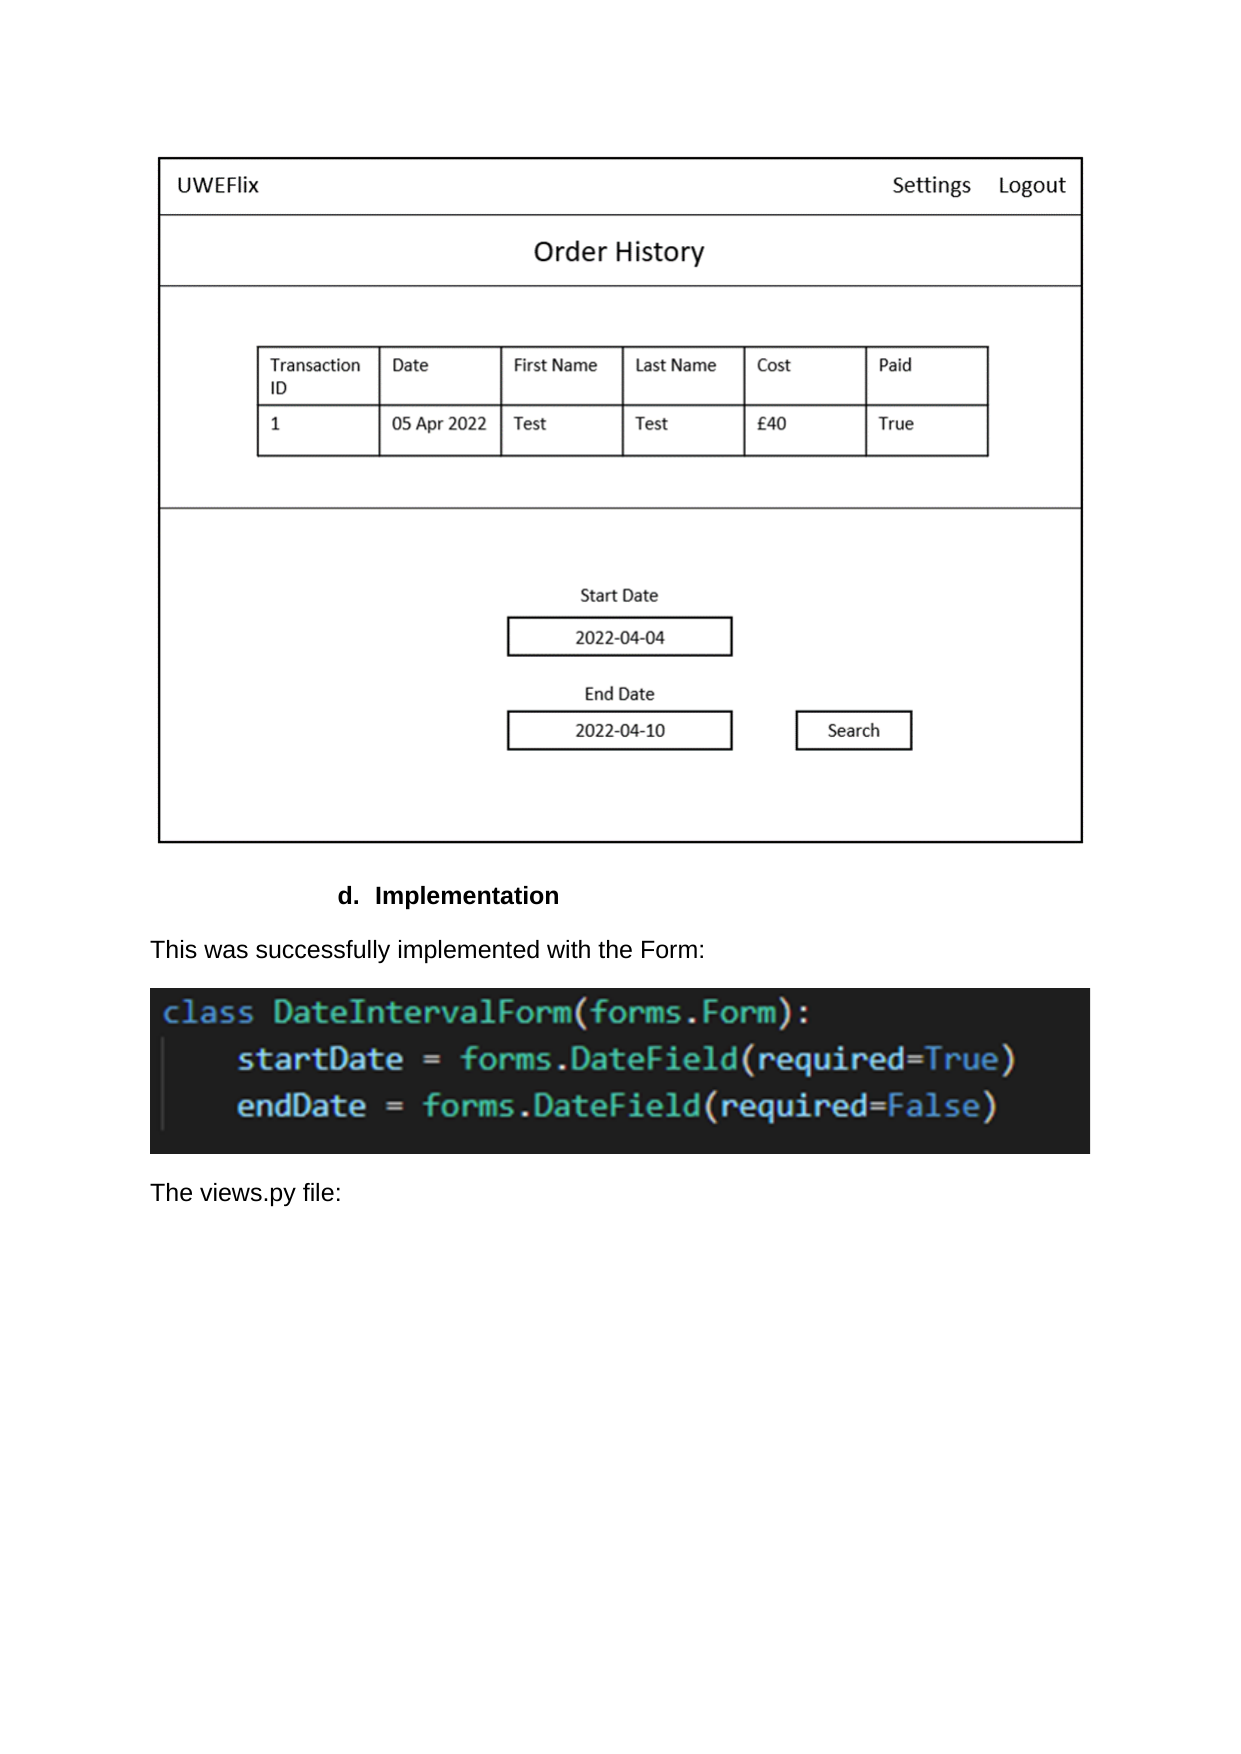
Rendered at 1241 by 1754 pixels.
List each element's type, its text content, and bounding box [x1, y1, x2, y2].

text The views.py file: [150, 1178, 1090, 1207]
picture [150, 988, 1091, 1154]
picture [150, 150, 1091, 857]
list Implementation [337, 881, 1090, 910]
text This was successfully implemented with the Form: [150, 935, 1090, 964]
